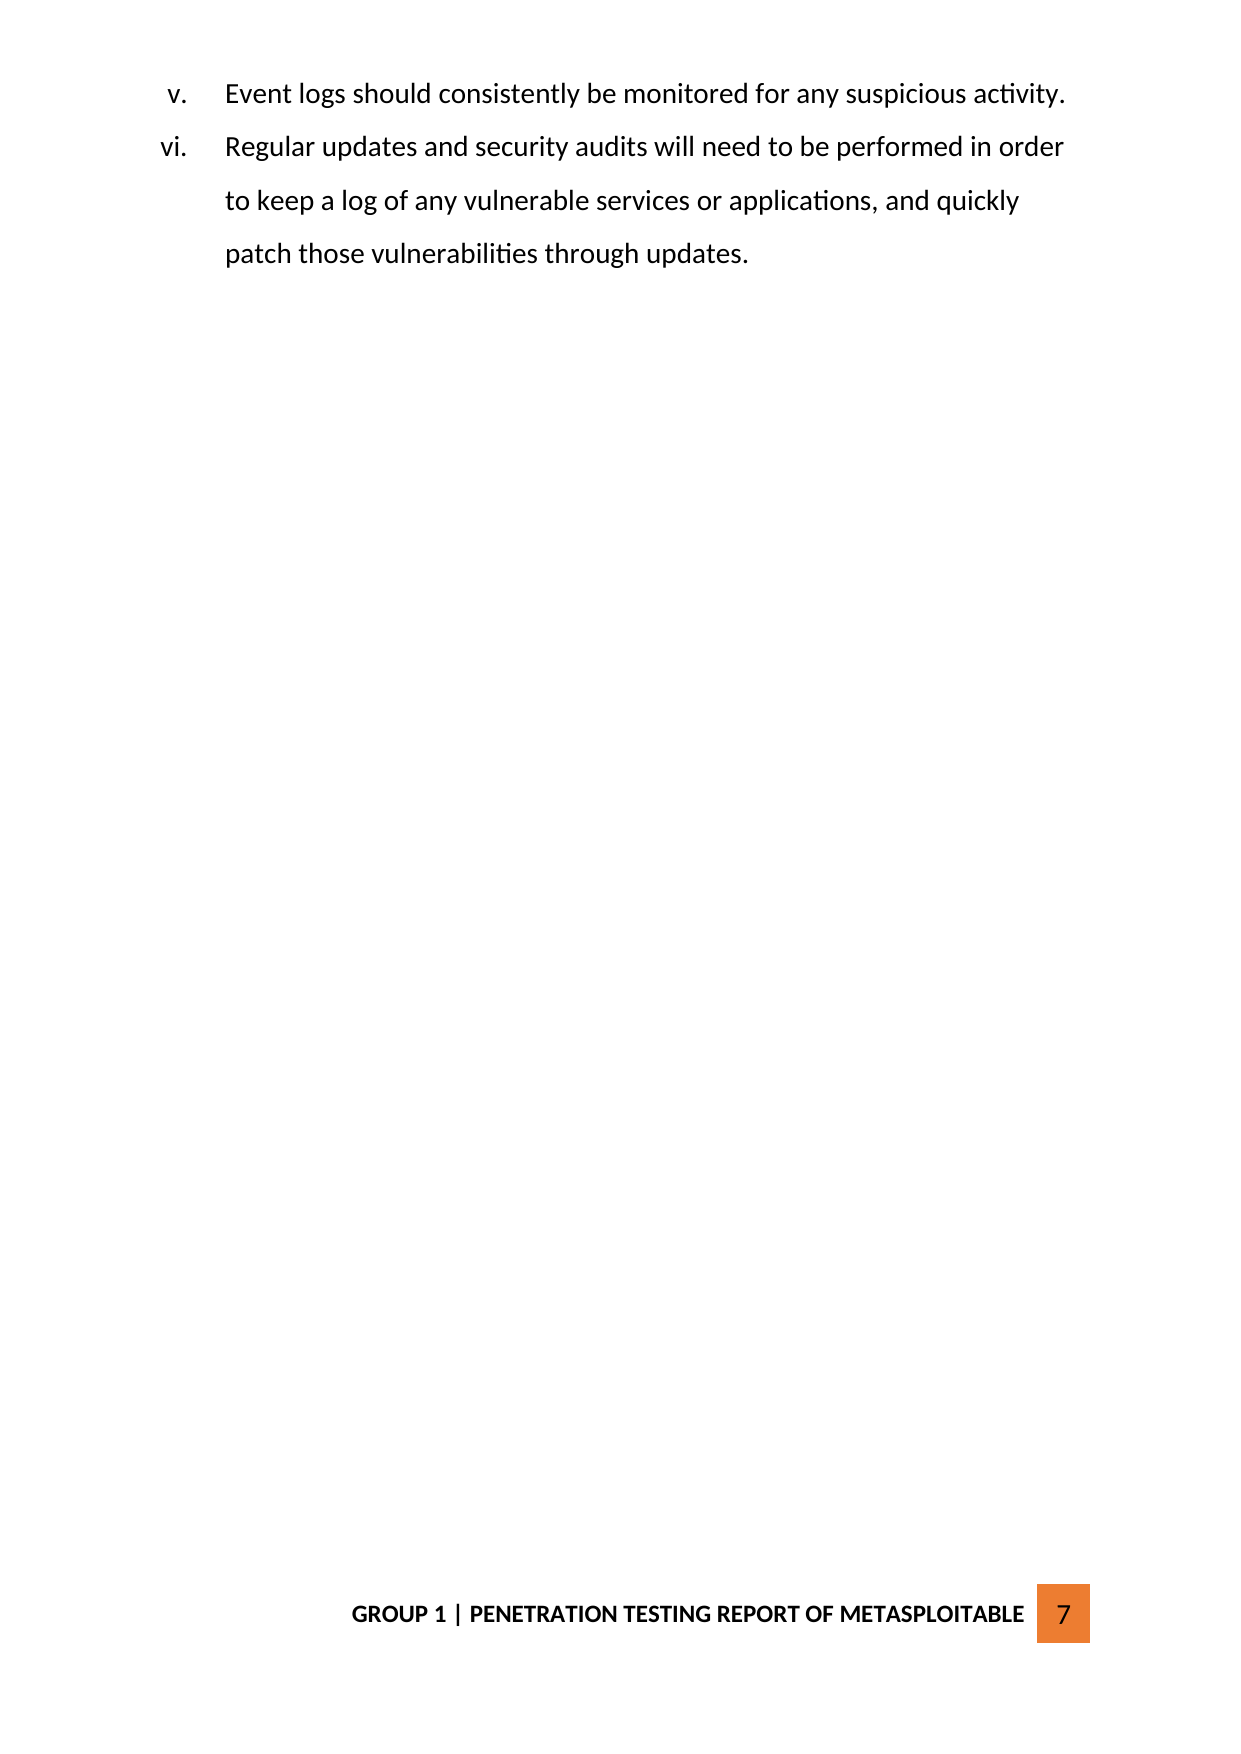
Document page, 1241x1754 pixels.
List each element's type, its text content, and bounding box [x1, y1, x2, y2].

list Event logs should consistently be monitored for any suspicious activity. [187, 75, 1090, 111]
list Regular updates and security audits will need to be performed in order to keep a log of any vulnerable services or applications, and quickly patch those vulnerabilities through updates. [187, 128, 1090, 271]
